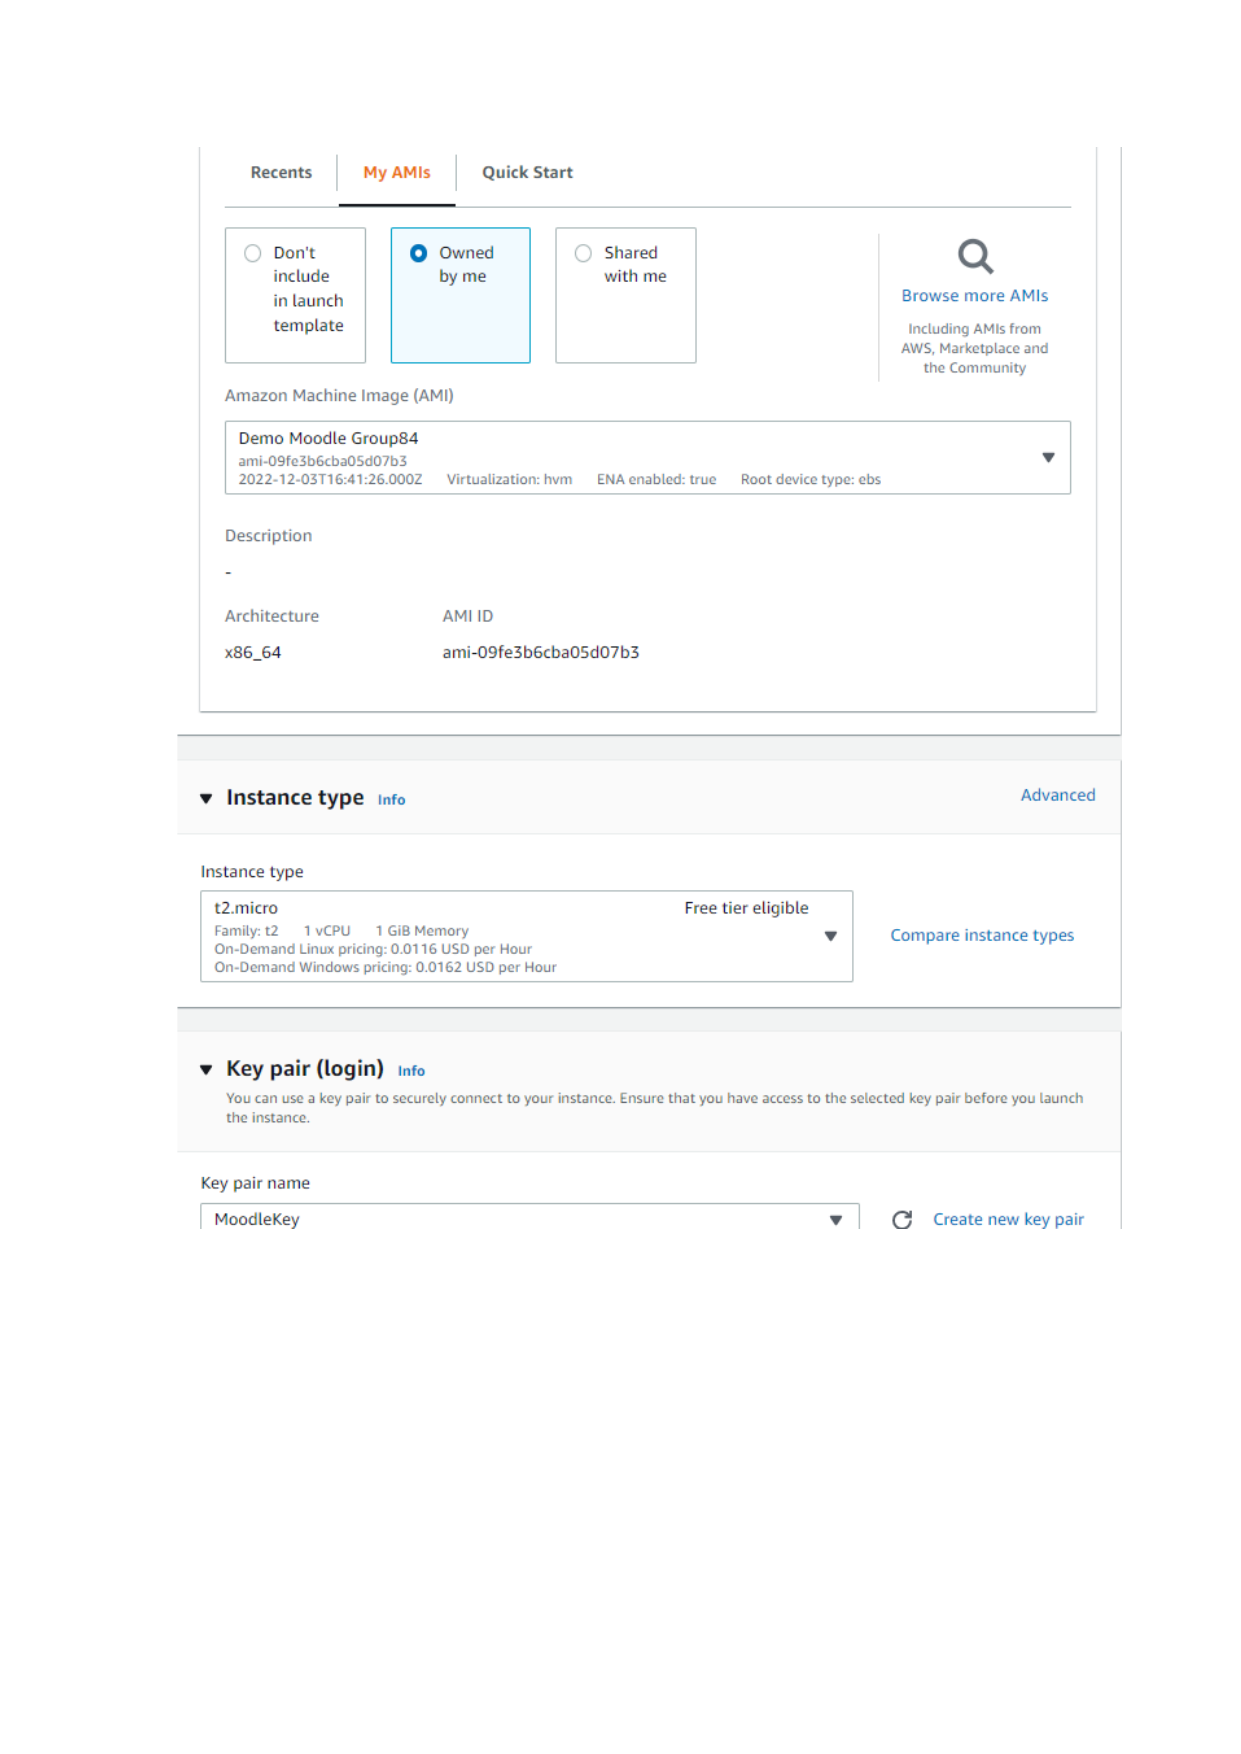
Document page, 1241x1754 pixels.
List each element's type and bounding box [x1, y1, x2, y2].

picture [177, 147, 1122, 1229]
